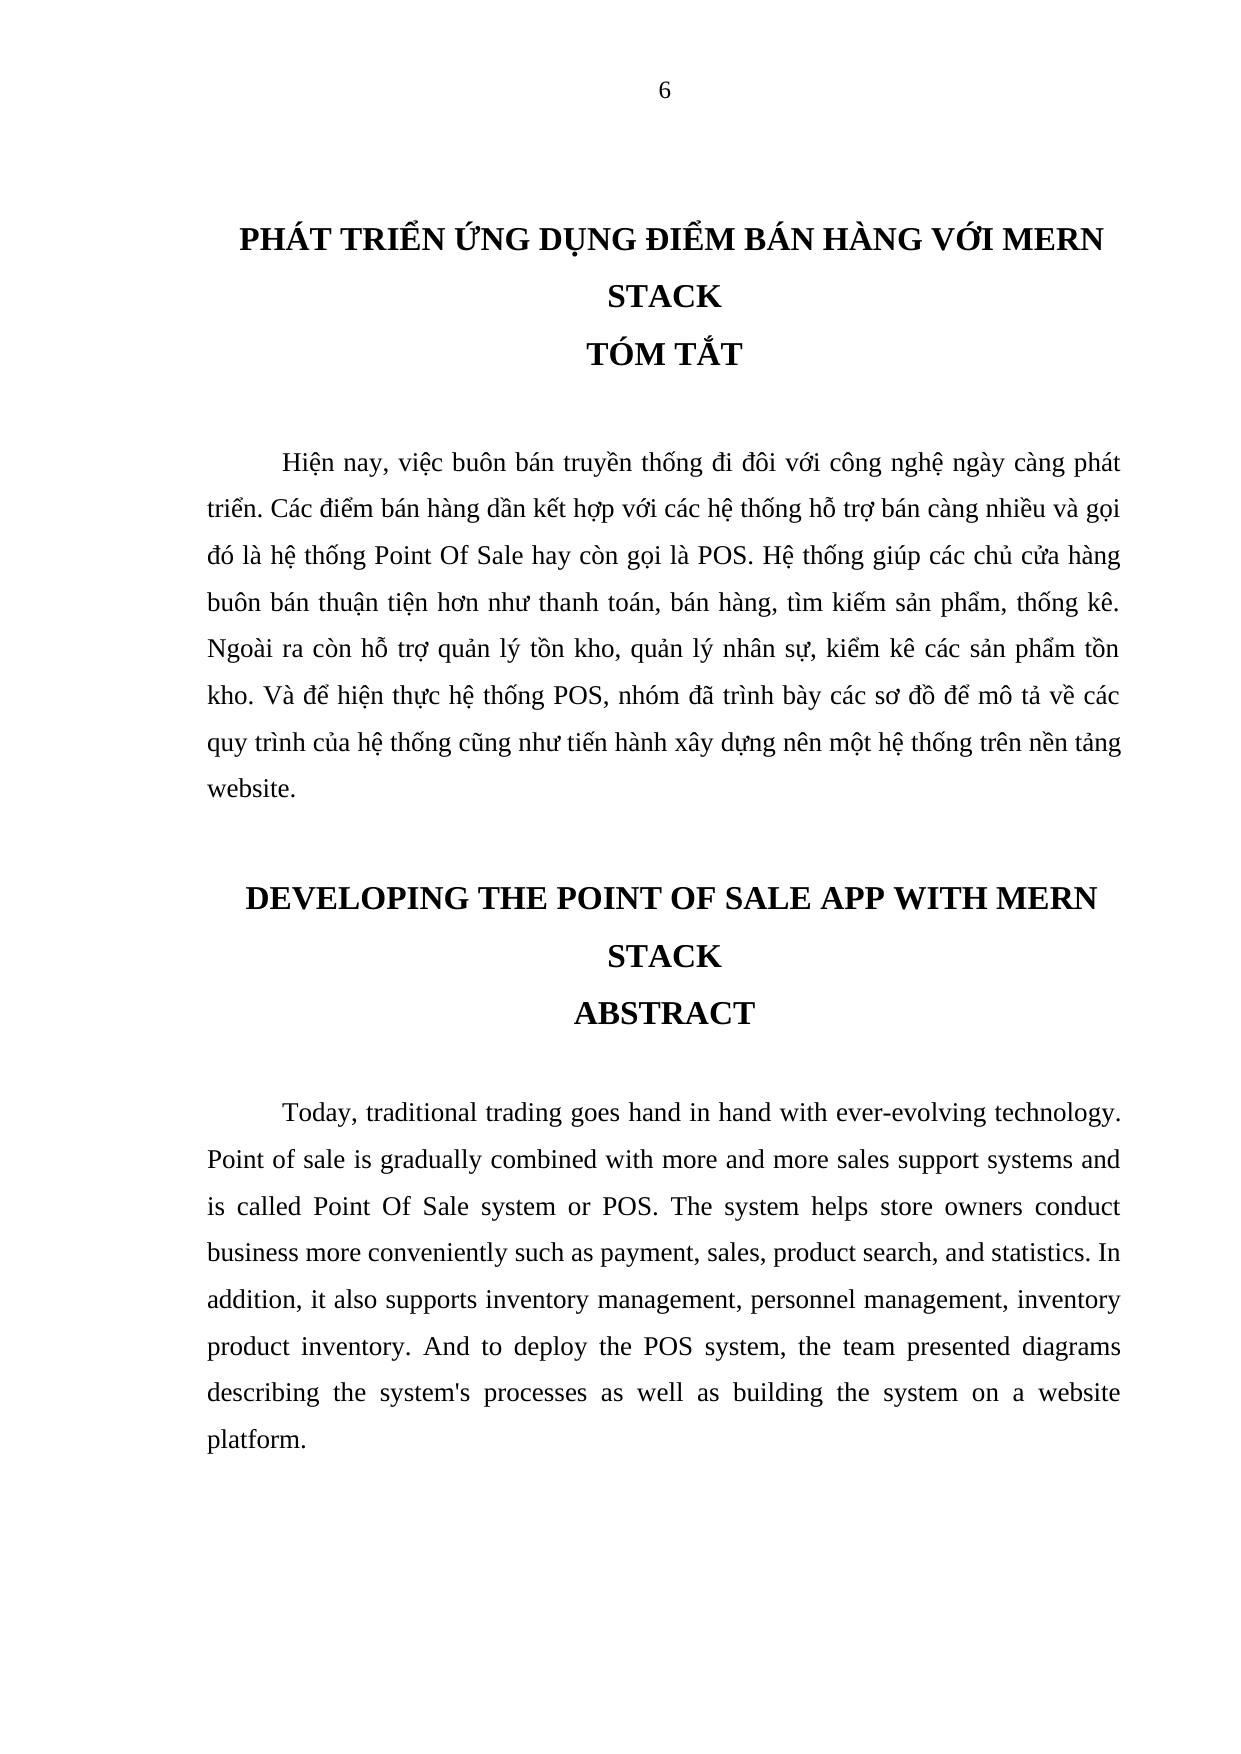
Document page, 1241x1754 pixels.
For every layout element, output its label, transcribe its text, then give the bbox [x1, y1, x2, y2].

text PHÁT TRIỂN ỨNG DỤNG ĐIỂM BÁN HÀNG VỚI MERN STACK [207, 219, 1122, 315]
text TÓM TẮT [207, 334, 1122, 373]
text ABSTRACT [207, 993, 1122, 1032]
text DEVELOPING THE POINT OF SALE APP WITH MERN STACK [207, 878, 1122, 974]
text Today, traditional trading goes hand in hand with ever-evolving technology. Point of sale is gradually combined with more and more sales support systems and is called Point Of Sale system or POS. The system helps store owners conduct business more conveniently such as payment, sales, product search, and statistics. In addition, it also supports inventory management, personnel management, inventory product inventory. And to deploy the POS system, the team presented diagrams describing the system's processes as well as building the system on a website platform. [207, 1097, 1122, 1454]
text Hiện nay, việc buôn bán truyền thống đi đôi với công nghệ ngày càng phát triển. Các điểm bán hàng dần kết hợp với các hệ thống hỗ trợ bán càng nhiều và gọi đó là hệ thống Point Of Sale hay còn gọi là POS. Hệ thống giúp các chủ cửa hàng buôn bán thuận tiện hơn như thanh toán, bán hàng, tìm kiếm sản phẩm, thống kê. Ngoài ra còn hỗ trợ quản lý tồn kho, quản lý nhân sự, kiểm kê các sản phẩm tồn kho. Và để hiện thực hệ thống POS, nhóm đã trình bày các sơ đồ để mô tả về các quy trình của hệ thống cũng như tiến hành xây dựng nên một hệ thống trên nền tảng website. [207, 446, 1122, 804]
